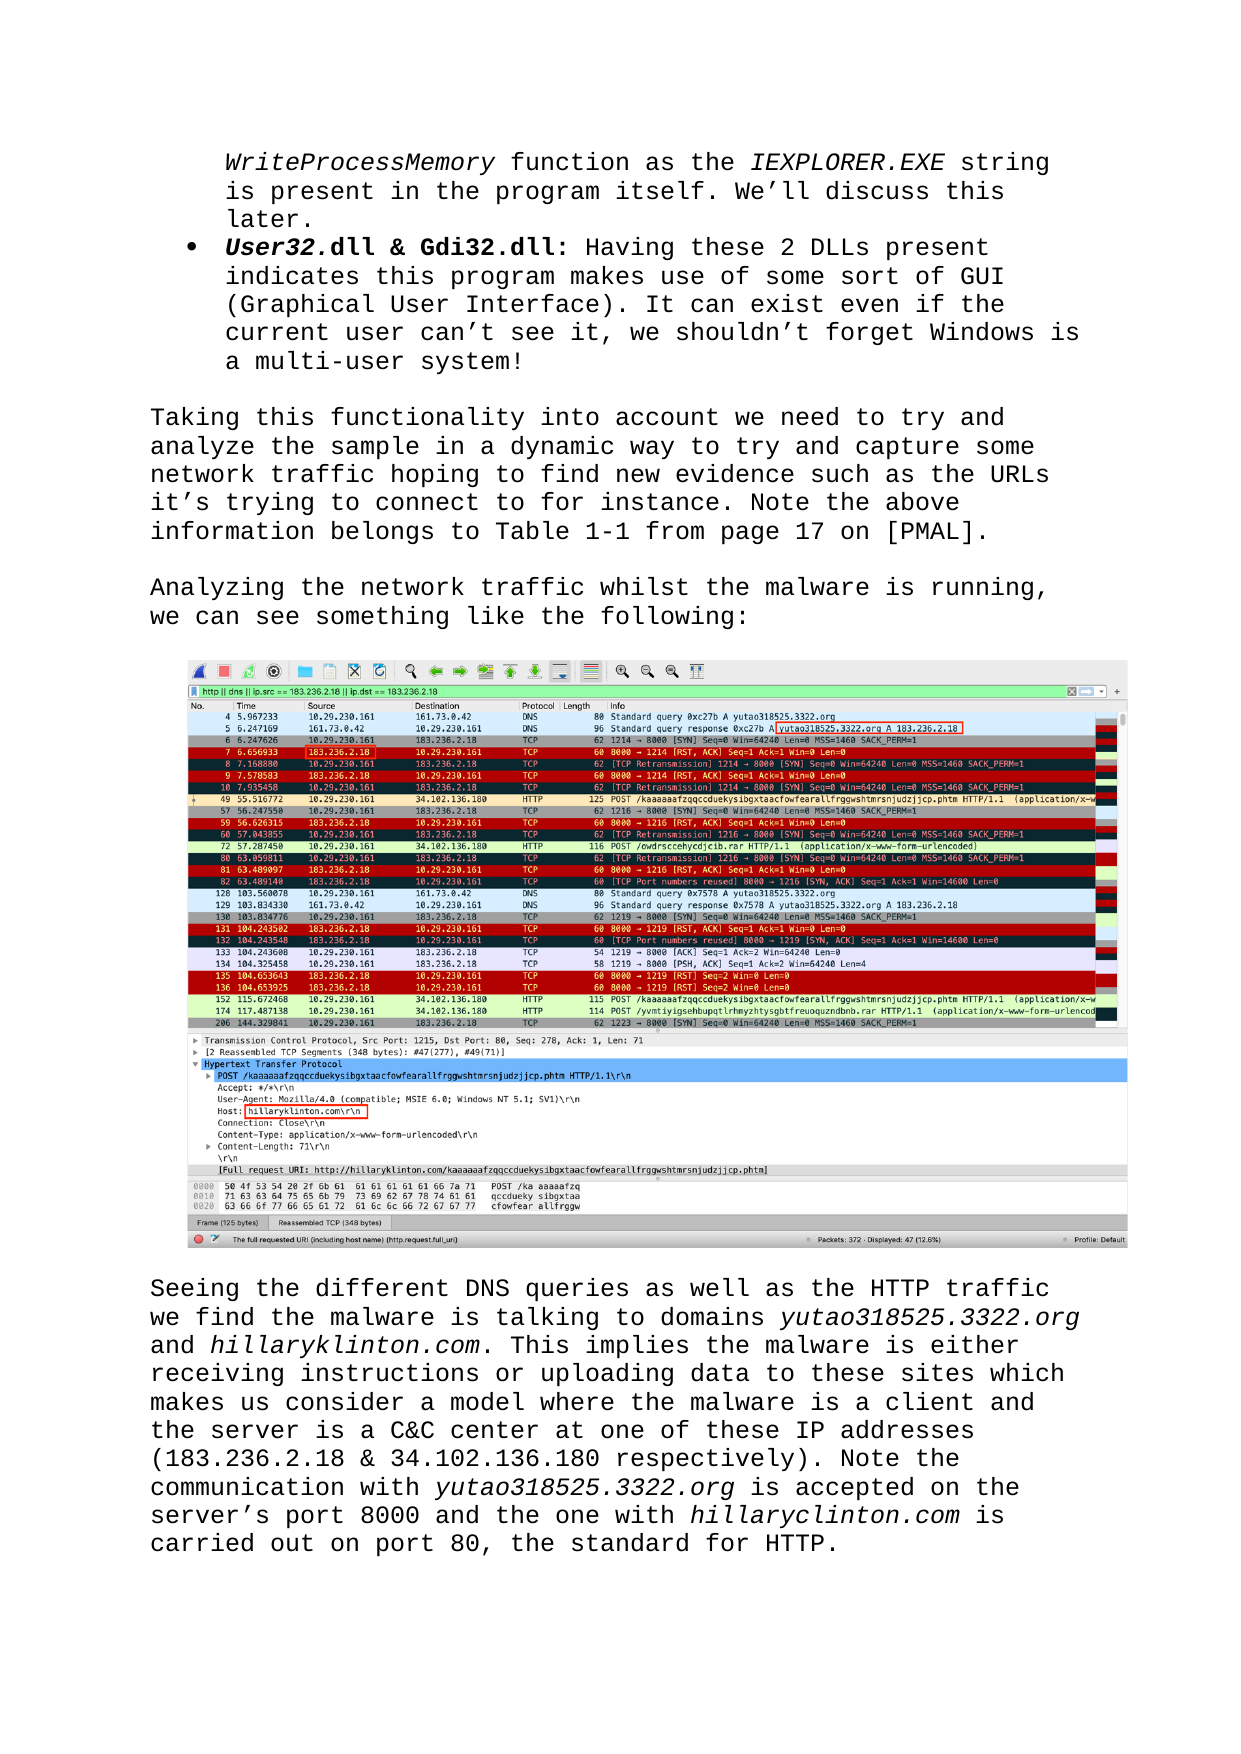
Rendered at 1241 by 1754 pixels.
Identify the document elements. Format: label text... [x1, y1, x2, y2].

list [187, 150, 1090, 235]
picture [187, 660, 1128, 1248]
list User32.dll & Gdi32.dll: Having these 2 DLLs present indicates this program makes use of some sort of GUI (Graphical User Interface). It can exist even if the current user can’t see it, we shouldn’t forget Windows is a multi-user system! [187, 235, 1090, 377]
text Taking this functionality into account we need to try and analyze the sample in a dynamic way to try and capture some network traffic hoping to find new evidence such as the URLs it’s trying to connect to for instance. Note the above information belongs to Table 1-1 from page 17 on [PMAL]. [150, 405, 1090, 547]
text Analyzing the network traffic whilst the malware is running, we can see something like the following: [150, 575, 1090, 632]
text Seeing the different DNS queries as well as the HTTP traffic we find the malware is talking to domains yutao318525.3322.org and hillaryklinton.com. This implies the malware is either receiving instructions or uploading data to these sites which makes us consider a model where the malware is a client and the server is a C&C center at one of these IP addresses (183.236.2.18 & 34.102.136.180 respectively). Note the communication with yutao318525.3322.org is accepted on the server’s port 8000 and the one with hillaryclinton.com is carried out on port 80, the standard for HTTP. [150, 1276, 1090, 1559]
